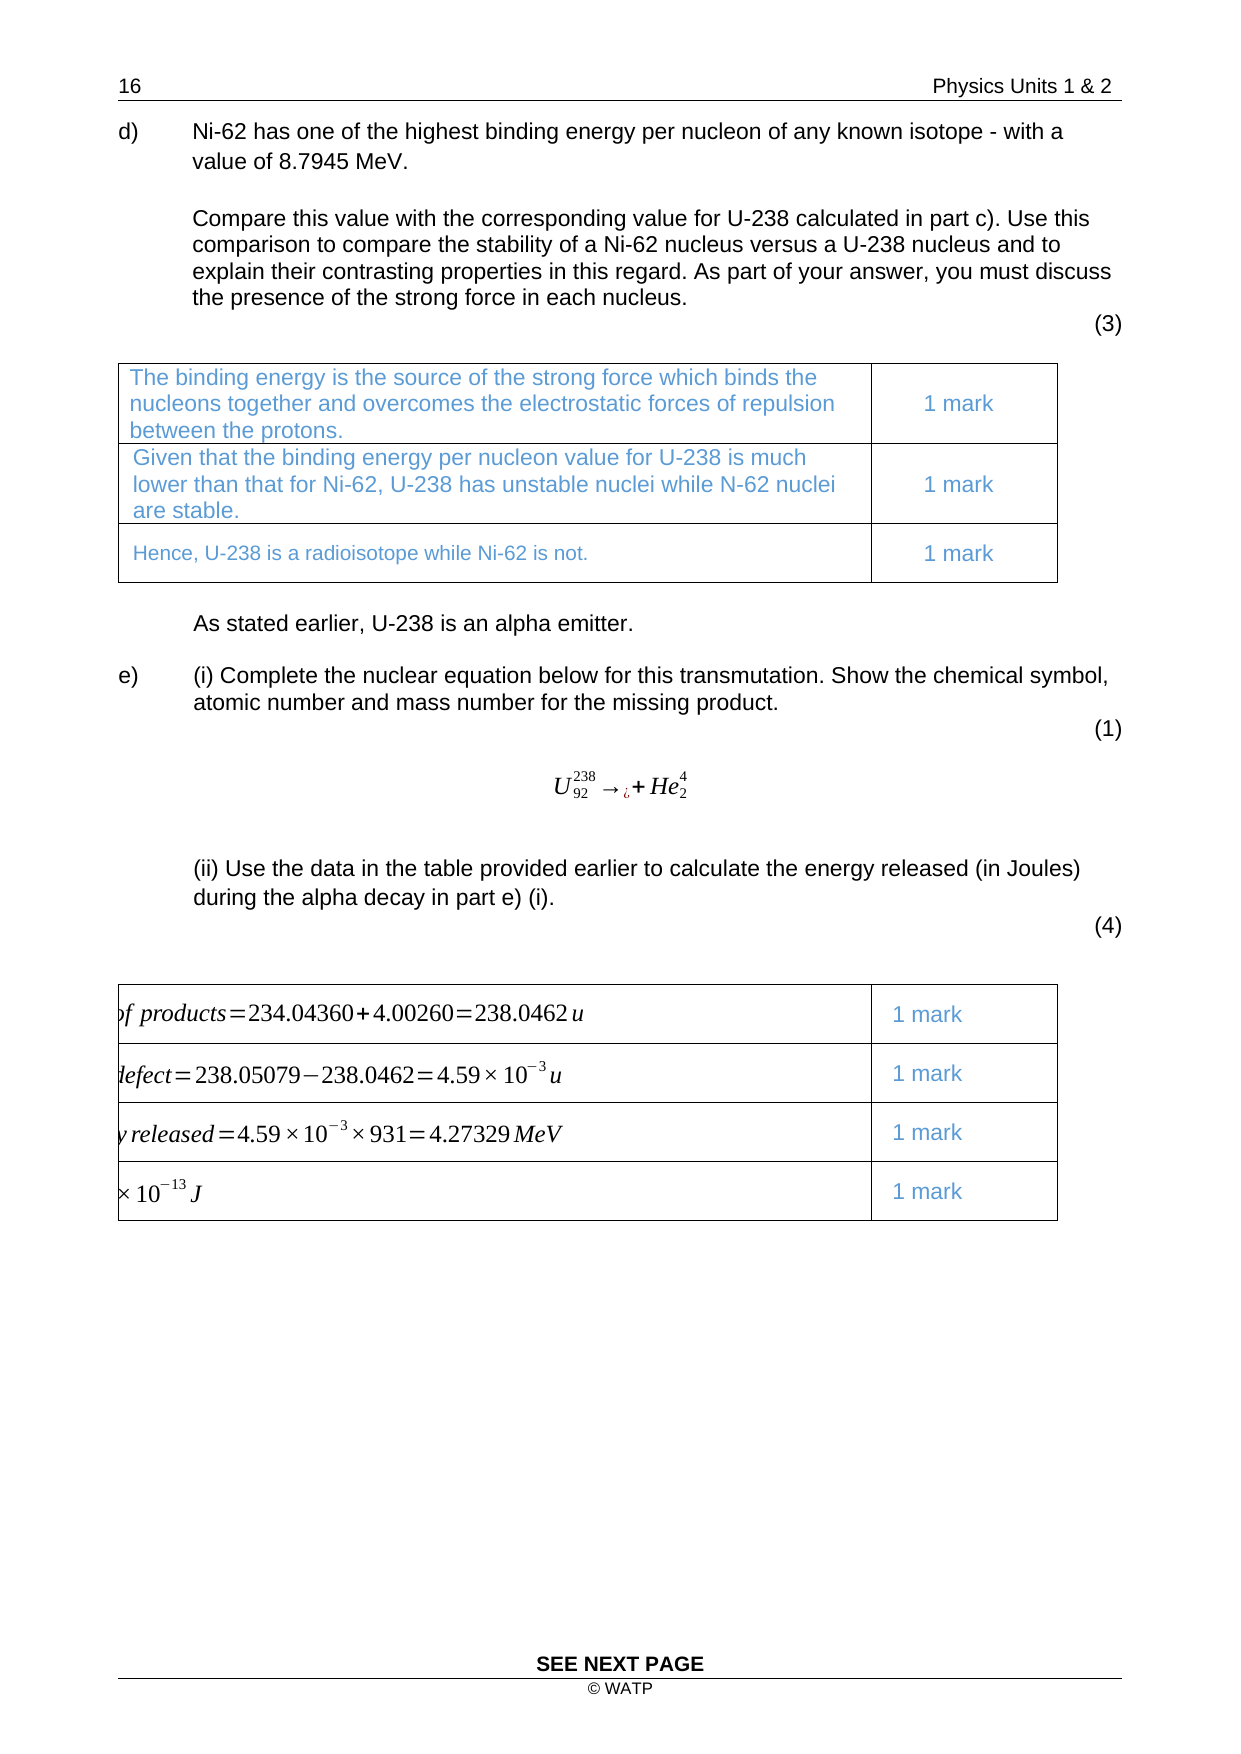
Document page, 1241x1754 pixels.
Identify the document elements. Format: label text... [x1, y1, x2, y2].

list (ii) Use the data in the table provided earlier to calculate the energy released (in Joules) during the alpha decay in part e) (i). [193, 855, 1122, 910]
table_cell 1 mark [872, 1162, 1057, 1220]
text As stated earlier, U-238 is an alpha emitter. [118, 610, 1122, 636]
table_cell 1 mark [872, 1044, 1057, 1102]
table_cell Hence, U-238 is a radioisotope while Ni-62 is not. [119, 524, 871, 582]
table_cell [119, 1044, 871, 1102]
table_cell 1 mark [872, 524, 1057, 582]
table_header 1 mark [872, 364, 1057, 443]
table_cell Given that the binding energy per nucleon value for U-238 is much lower than that for Ni-62, U-238 has unstable nuclei while N-62 nuclei are stable. [119, 444, 871, 523]
table_cell [119, 1103, 871, 1161]
table_cell [119, 1162, 871, 1220]
table_header The binding energy is the source of the strong force which binds the nucleons together and overcomes the electrostatic forces of repulsion between the protons. [119, 364, 871, 443]
list (3) [118, 310, 1122, 337]
text (1) [118, 715, 1122, 741]
list d) Ni-62 has one of the highest binding energy per nucleon of any known isotope - with a value of 8.7945 MeV. [118, 118, 1122, 175]
table_cell 1 mark [872, 1103, 1057, 1161]
text e) (i) Complete the nuclear equation below for this transmutation. Show the chemical symbol, atomic number and mass number for the missing product. [118, 662, 1122, 715]
table_header 1 mark [872, 985, 1057, 1043]
table_header [119, 985, 871, 1043]
list (4) [118, 912, 1122, 939]
list Compare this value with the corresponding value for U-238 calculated in part c). Use this comparison to compare the stability of a Ni-62 nucleus versus a U-238 nucleus and to explain their contrasting properties in this regard. As part of your answer, you must discuss the presence of the strong force in each nucleus. [192, 205, 1122, 310]
table_cell 1 mark [872, 444, 1057, 523]
